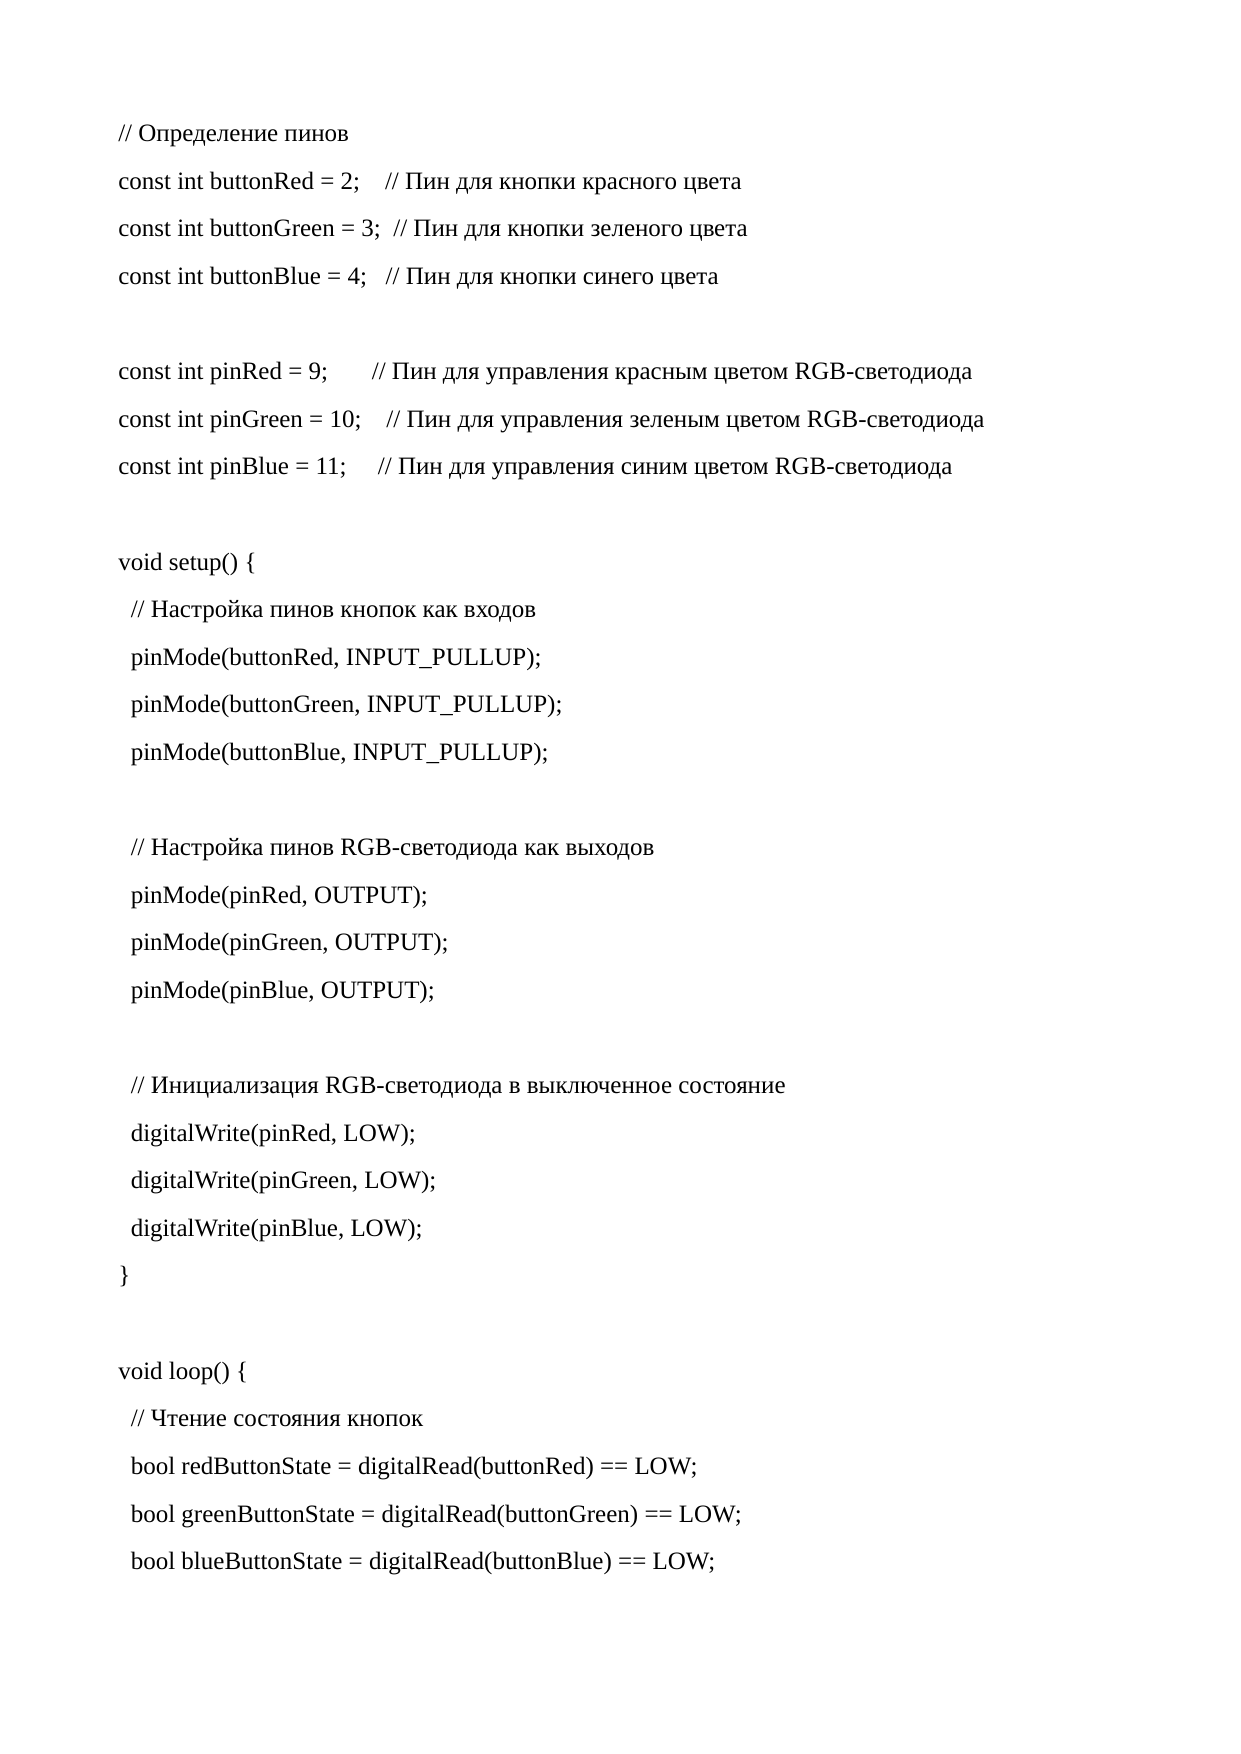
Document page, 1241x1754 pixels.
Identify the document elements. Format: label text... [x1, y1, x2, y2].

text digitalWrite(pinRed, LOW); [118, 1118, 1122, 1147]
text const int pinRed = 9; // Пин для управления красным цветом RGB-светодиода [118, 356, 1122, 385]
text const int buttonRed = 2; // Пин для кнопки красного цвета [118, 166, 1122, 194]
text pinMode(buttonRed, INPUT_PULLUP); [118, 642, 1122, 671]
text bool greenButtonState = digitalRead(buttonGreen) == LOW; [118, 1499, 1122, 1527]
text pinMode(buttonBlue, INPUT_PULLUP); [118, 737, 1122, 766]
text // Настройка пинов кнопок как входов [118, 594, 1122, 623]
text pinMode(buttonGreen, INPUT_PULLUP); [118, 689, 1122, 718]
text digitalWrite(pinGreen, LOW); [118, 1165, 1122, 1194]
text pinMode(pinBlue, OUTPUT); [118, 975, 1122, 1004]
text const int pinGreen = 10; // Пин для управления зеленым цветом RGB-светодиода [118, 404, 1122, 432]
text const int buttonBlue = 4; // Пин для кнопки синего цвета [118, 261, 1122, 290]
text bool blueButtonState = digitalRead(buttonBlue) == LOW; [118, 1546, 1122, 1575]
text digitalWrite(pinBlue, LOW); [118, 1213, 1122, 1242]
text } [118, 1261, 1122, 1289]
text // Определение пинов [118, 118, 1122, 147]
text // Инициализация RGB-светодиода в выключенное состояние [118, 1070, 1122, 1099]
text pinMode(pinRed, OUTPUT); [118, 880, 1122, 908]
text pinMode(pinGreen, OUTPUT); [118, 927, 1122, 956]
text void loop() { [118, 1356, 1122, 1384]
text const int buttonGreen = 3; // Пин для кнопки зеленого цвета [118, 213, 1122, 242]
text // Настройка пинов RGB-светодиода как выходов [118, 832, 1122, 861]
text bool redButtonState = digitalRead(buttonRed) == LOW; [118, 1451, 1122, 1480]
text const int pinBlue = 11; // Пин для управления синим цветом RGB-светодиода [118, 451, 1122, 480]
text void setup() { [118, 547, 1122, 575]
text // Чтение состояния кнопок [118, 1403, 1122, 1432]
